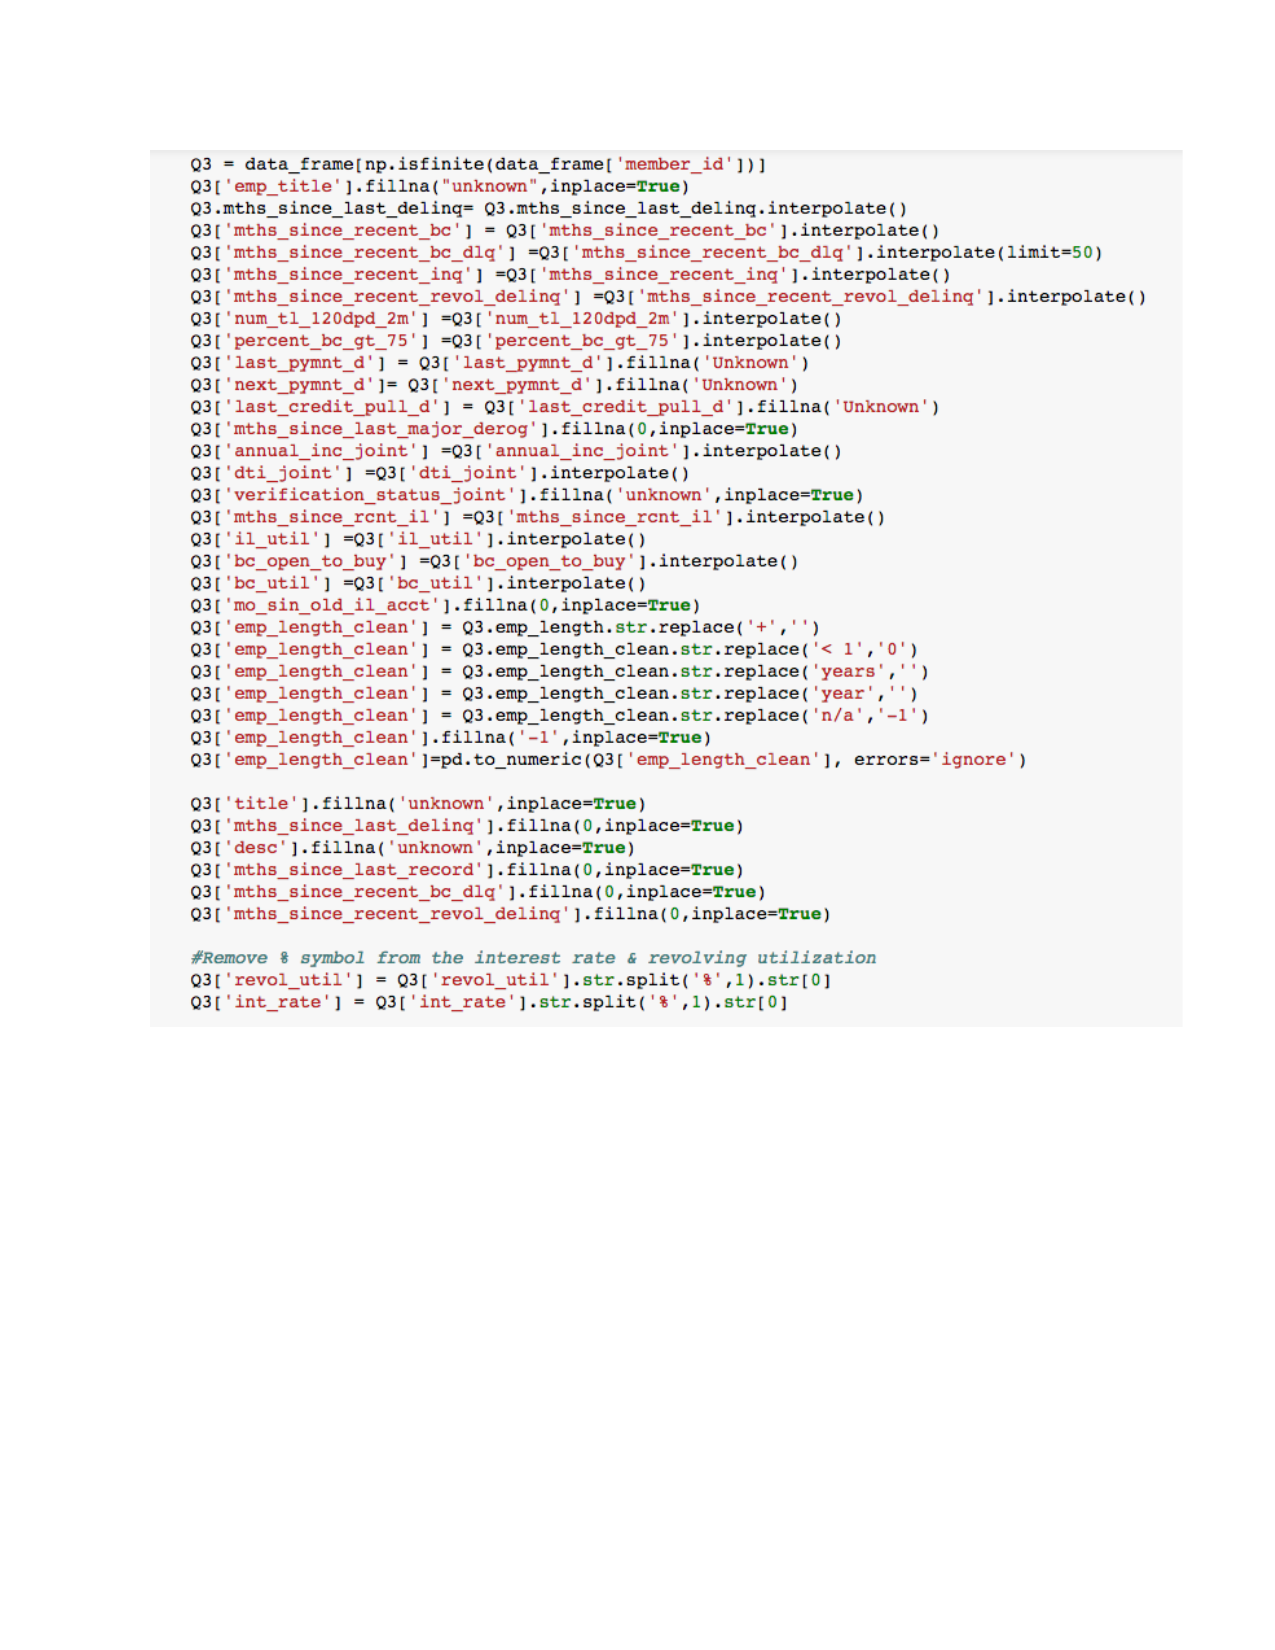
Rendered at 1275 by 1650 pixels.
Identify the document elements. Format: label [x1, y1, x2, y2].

picture [150, 150, 1183, 1027]
